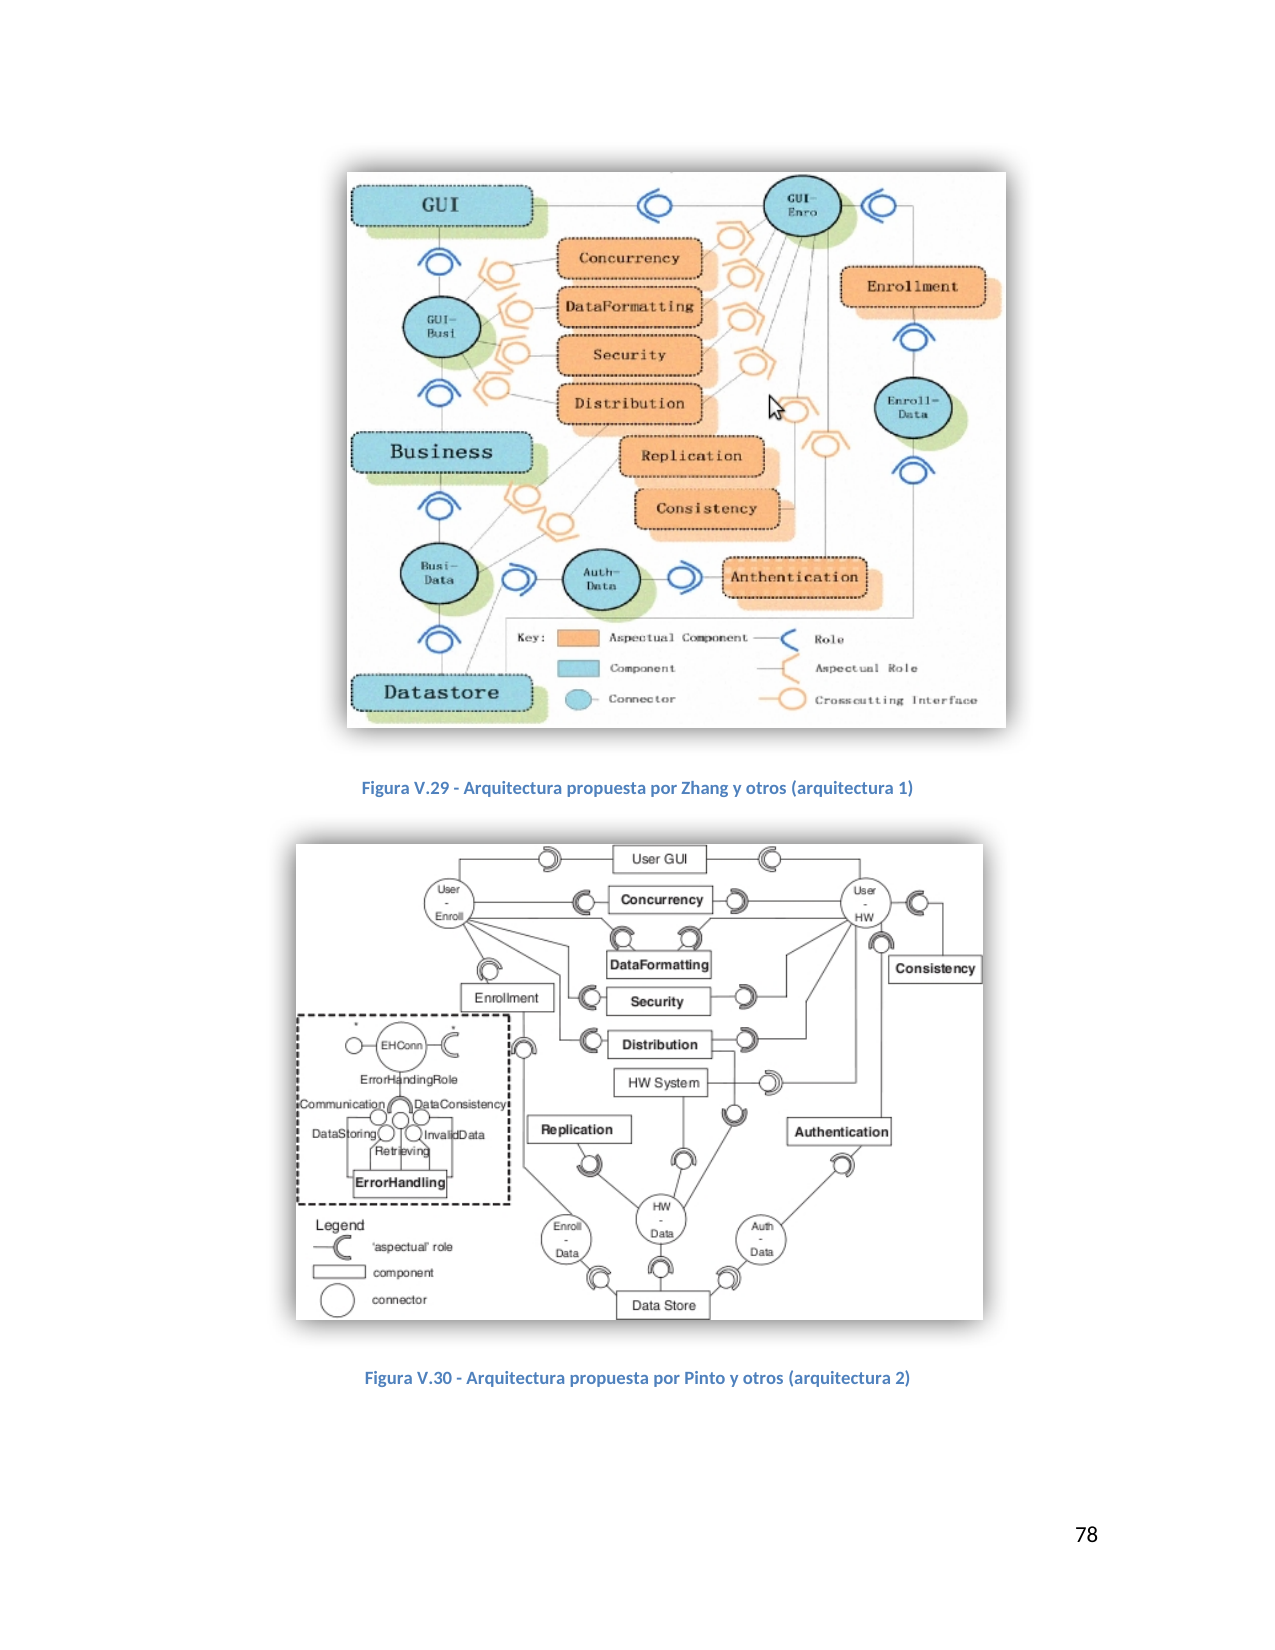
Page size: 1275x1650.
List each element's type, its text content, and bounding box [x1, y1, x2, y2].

picture [296, 844, 983, 1320]
picture [347, 172, 1006, 728]
